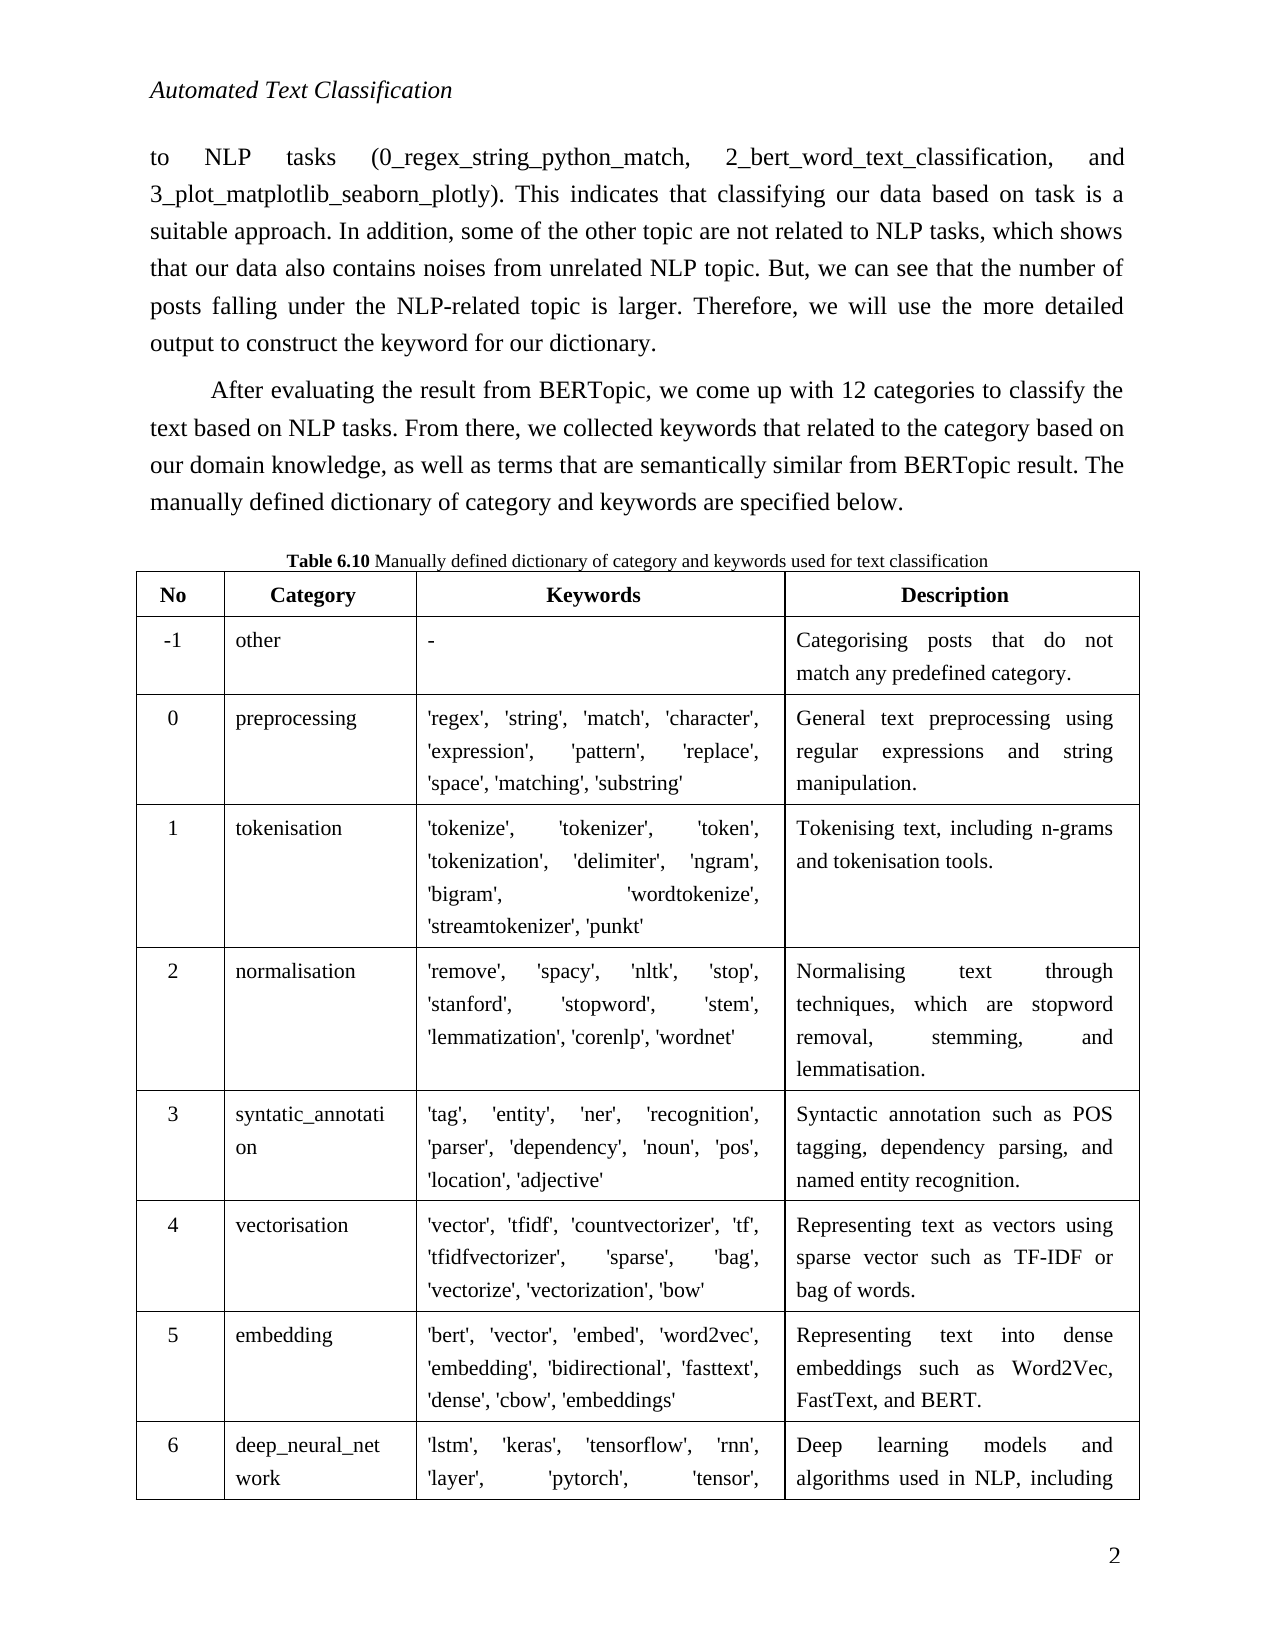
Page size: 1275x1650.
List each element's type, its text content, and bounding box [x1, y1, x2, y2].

table_cell - [417, 617, 784, 694]
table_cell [786, 1422, 1139, 1499]
table_cell Tokenising text, including n-grams and tokenisation tools. [786, 805, 1139, 947]
table_cell 6 [137, 1422, 224, 1499]
table_cell syntatic_annotation [225, 1091, 416, 1200]
table_cell General text preprocessing using regular expressions and string manipulation. [786, 695, 1139, 804]
table_header Category [225, 572, 416, 616]
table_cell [417, 1422, 784, 1499]
table_cell normalisation [225, 948, 416, 1090]
table_cell 'tokenize', 'tokenizer', 'token', 'tokenization', 'delimiter', 'ngram', 'bigram', 'wordtokenize', 'streamtokenizer', 'punkt' [417, 805, 784, 947]
table_cell 3 [137, 1091, 224, 1200]
text After evaluating the result from BERTopic, we come up with 12 categories to classify the text based on NLP tasks. From there, we collected keywords that related to the category based on our domain knowledge, as well as terms that are semantically similar from BERTopic result. The manually defined dictionary of category and keywords are specified below. [150, 376, 1125, 516]
table_cell other [225, 617, 416, 694]
table_header No [137, 572, 224, 616]
table_header Description [786, 572, 1139, 616]
table_cell Syntactic annotation such as POS tagging, dependency parsing, and named entity recognition. [786, 1091, 1139, 1200]
table_cell Representing text into dense embeddings such as Word2Vec, FastText, and BERT. [786, 1312, 1139, 1421]
table_cell vectorisation [225, 1201, 416, 1311]
table_cell preprocessing [225, 695, 416, 804]
table_cell 'vector', 'tfidf', 'countvectorizer', 'tf', 'tfidfvectorizer', 'sparse', 'bag', 'vectorize', 'vectorization', 'bow' [417, 1201, 784, 1311]
table_cell 1 [137, 805, 224, 947]
table_cell -1 [137, 617, 224, 694]
table_cell Representing text as vectors using sparse vector such as TF-IDF or bag of words. [786, 1201, 1139, 1311]
table_cell 5 [137, 1312, 224, 1421]
table_cell 0 [137, 695, 224, 804]
table_cell 4 [137, 1201, 224, 1311]
table_cell deep_neural_network [225, 1422, 416, 1499]
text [150, 142, 1125, 357]
table_header Keywords [417, 572, 784, 616]
table_cell embedding [225, 1312, 416, 1421]
table_cell Normalising text through techniques, which are stopword removal, stemming, and lemmatisation. [786, 948, 1139, 1090]
table_cell Categorising posts that do not match any predefined category. [786, 617, 1139, 694]
table_cell 'tag', 'entity', 'ner', 'recognition', 'parser', 'dependency', 'noun', 'pos', 'location', 'adjective' [417, 1091, 784, 1200]
table_cell 2 [137, 948, 224, 1090]
table_cell 'bert', 'vector', 'embed', 'word2vec', 'embedding', 'bidirectional', 'fasttext', 'dense', 'cbow', 'embeddings' [417, 1312, 784, 1421]
table_cell 'regex', 'string', 'match', 'character', 'expression', 'pattern', 'replace', 'space', 'matching', 'substring' [417, 695, 784, 804]
table_cell 'remove', 'spacy', 'nltk', 'stop', 'stanford', 'stopword', 'stem', 'lemmatization', 'corenlp', 'wordnet' [417, 948, 784, 1090]
table_cell tokenisation [225, 805, 416, 947]
